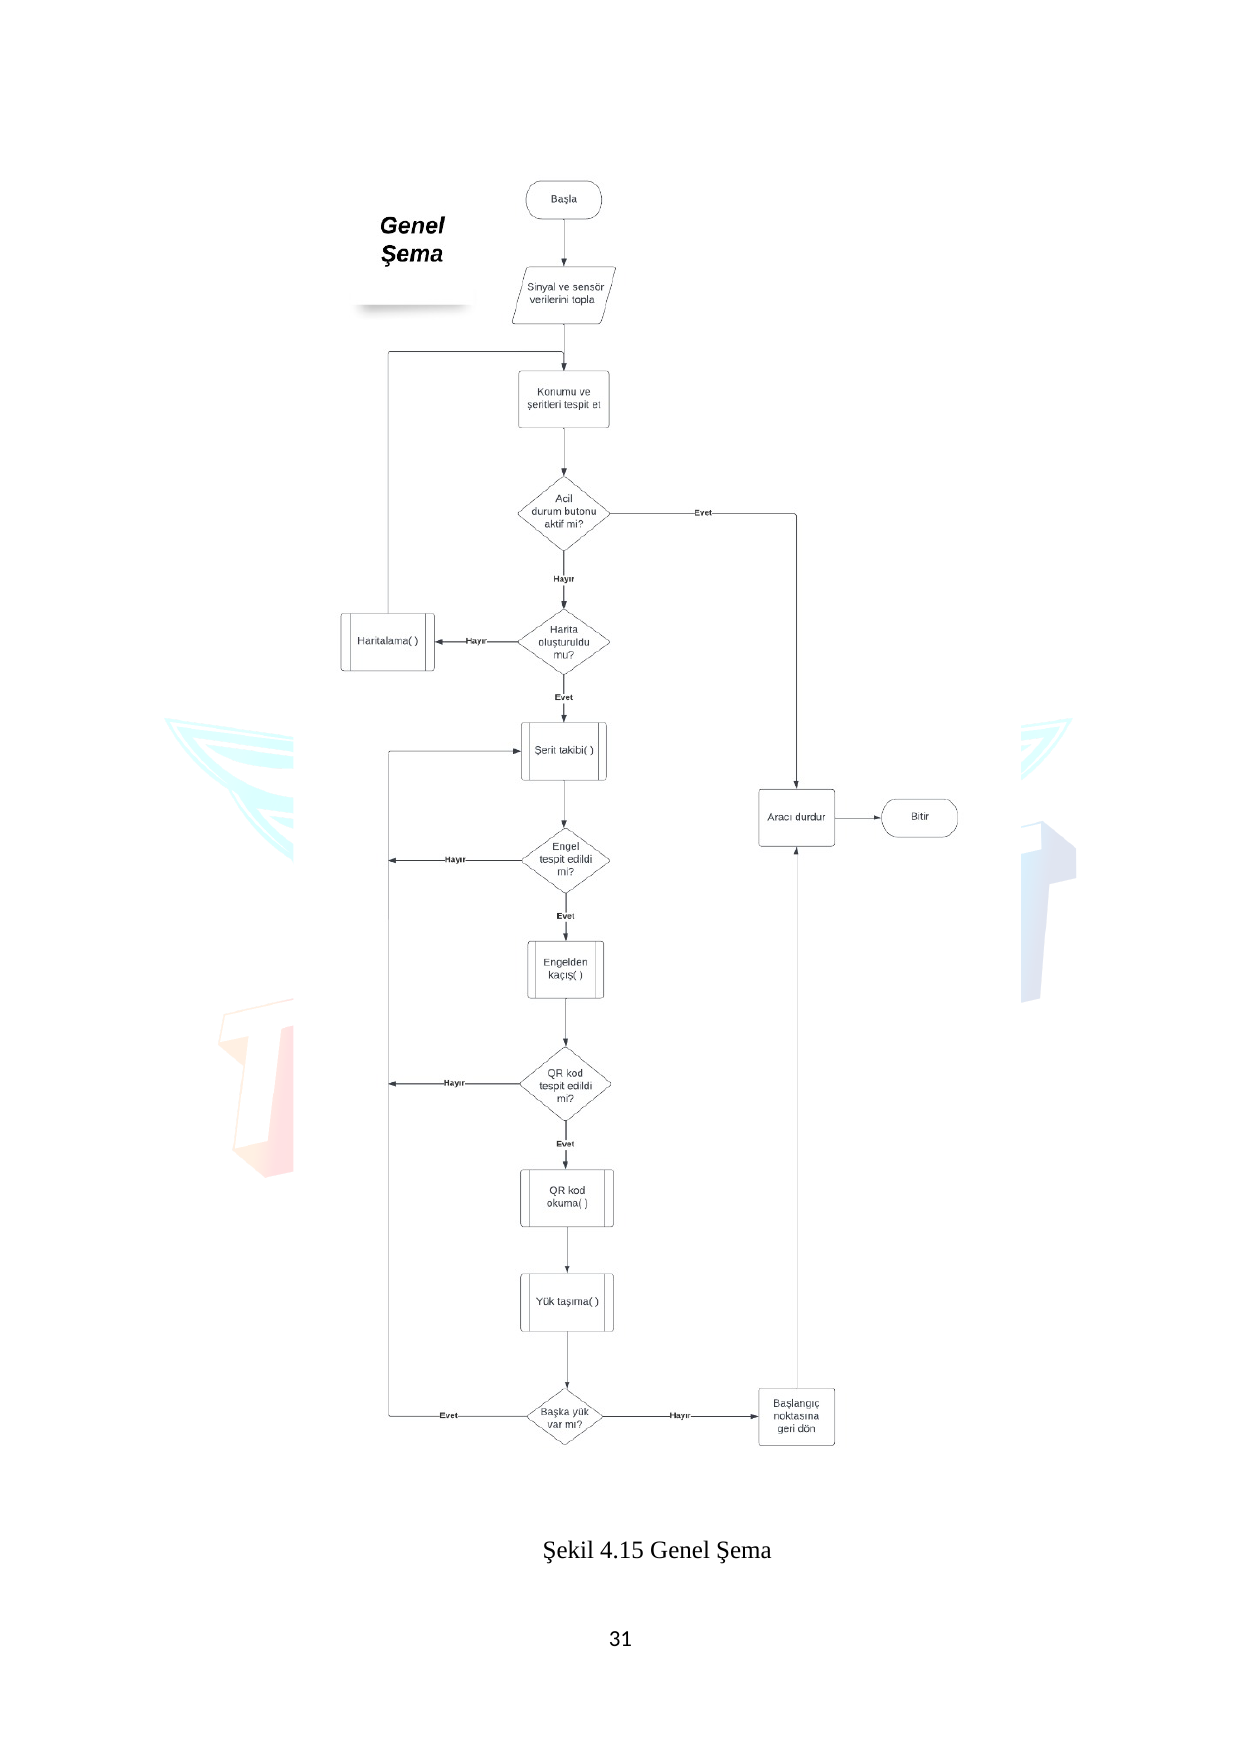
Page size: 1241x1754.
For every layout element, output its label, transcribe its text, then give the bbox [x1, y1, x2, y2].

text Şekil 4.15 Genel Şema [147, 1535, 1093, 1564]
picture [293, 133, 1021, 1517]
